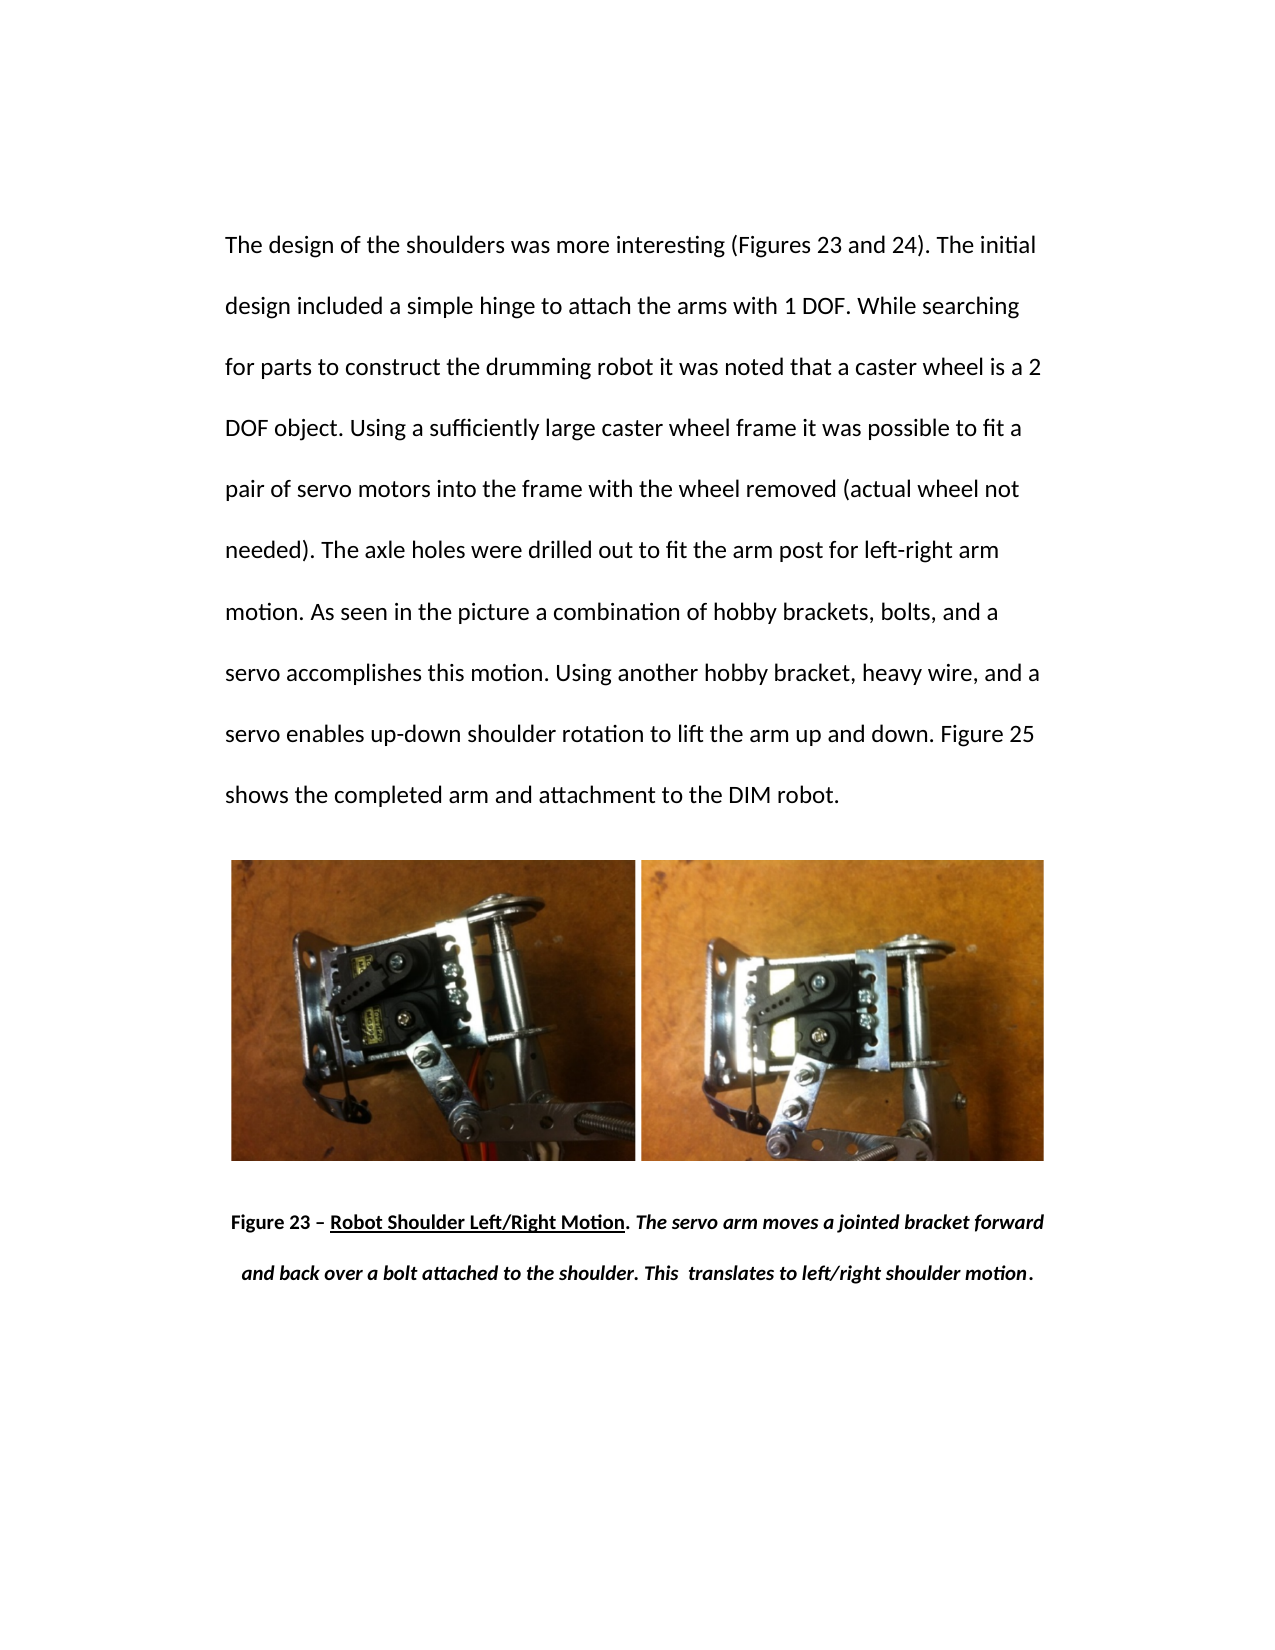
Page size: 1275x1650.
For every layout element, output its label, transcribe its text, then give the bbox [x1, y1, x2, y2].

text Figure 23 – Robot Shoulder Left/Right Motion. The servo arm moves a jointed bracket forward and back over a bolt attached to the shoulder. This translates to left/right shoulder motion. [225, 1209, 1050, 1286]
text The design of the shoulders was more interesting (Figures 23 and 24). The initial design included a simple hinge to attach the arms with 1 DOF. While searching for parts to construct the drumming robot it was noted that a caster wheel is a 2 DOF object. Using a sufficiently large caster wheel frame it was possible to fit a pair of servo motors into the frame with the wheel removed (actual wheel not needed). The axle holes were drilled out to fit the arm post for left-right arm motion. As seen in the picture a combination of hobby brackets, bolts, and a servo accomplishes this motion. Using another hobby bracket, heavy wire, and a servo enables up-down shoulder rotation to lift the arm up and down. Figure 25 shows the completed arm and attachment to the DIM robot. [225, 229, 1050, 809]
picture [231, 860, 1044, 1161]
